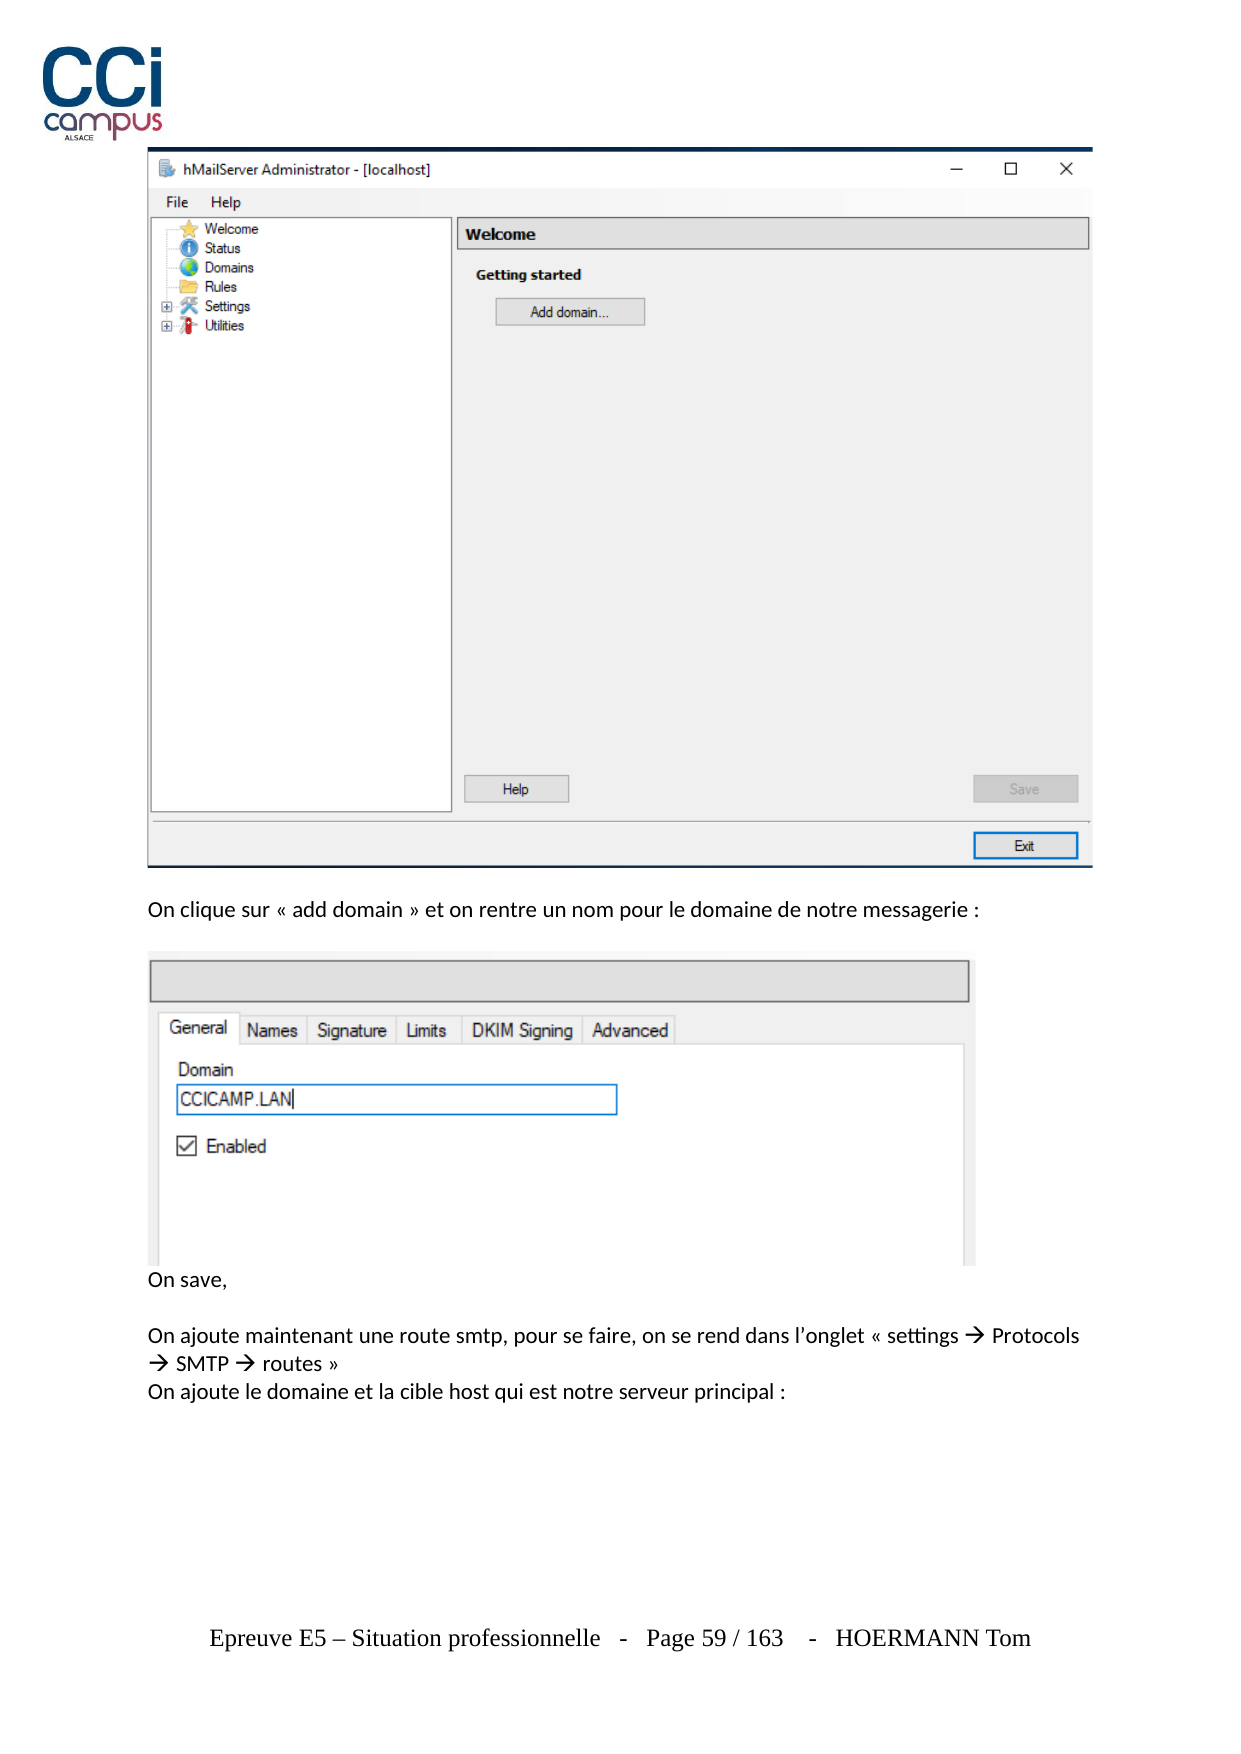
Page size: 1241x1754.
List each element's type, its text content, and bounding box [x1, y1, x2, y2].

picture [35, 26, 1093, 868]
text On ajoute le domaine et la cible host qui est notre serveur principal : [148, 1377, 1093, 1405]
text On clique sur « add domain » et on rentre un nom pour le domaine de notre messagerie : [148, 895, 1093, 923]
picture [147, 951, 976, 1266]
text On save, [148, 1265, 1093, 1293]
text On ajoute maintenant une route smtp, pour se faire, on se rend dans l’onglet « settings Protocols SMTP routes » [148, 1321, 1093, 1377]
